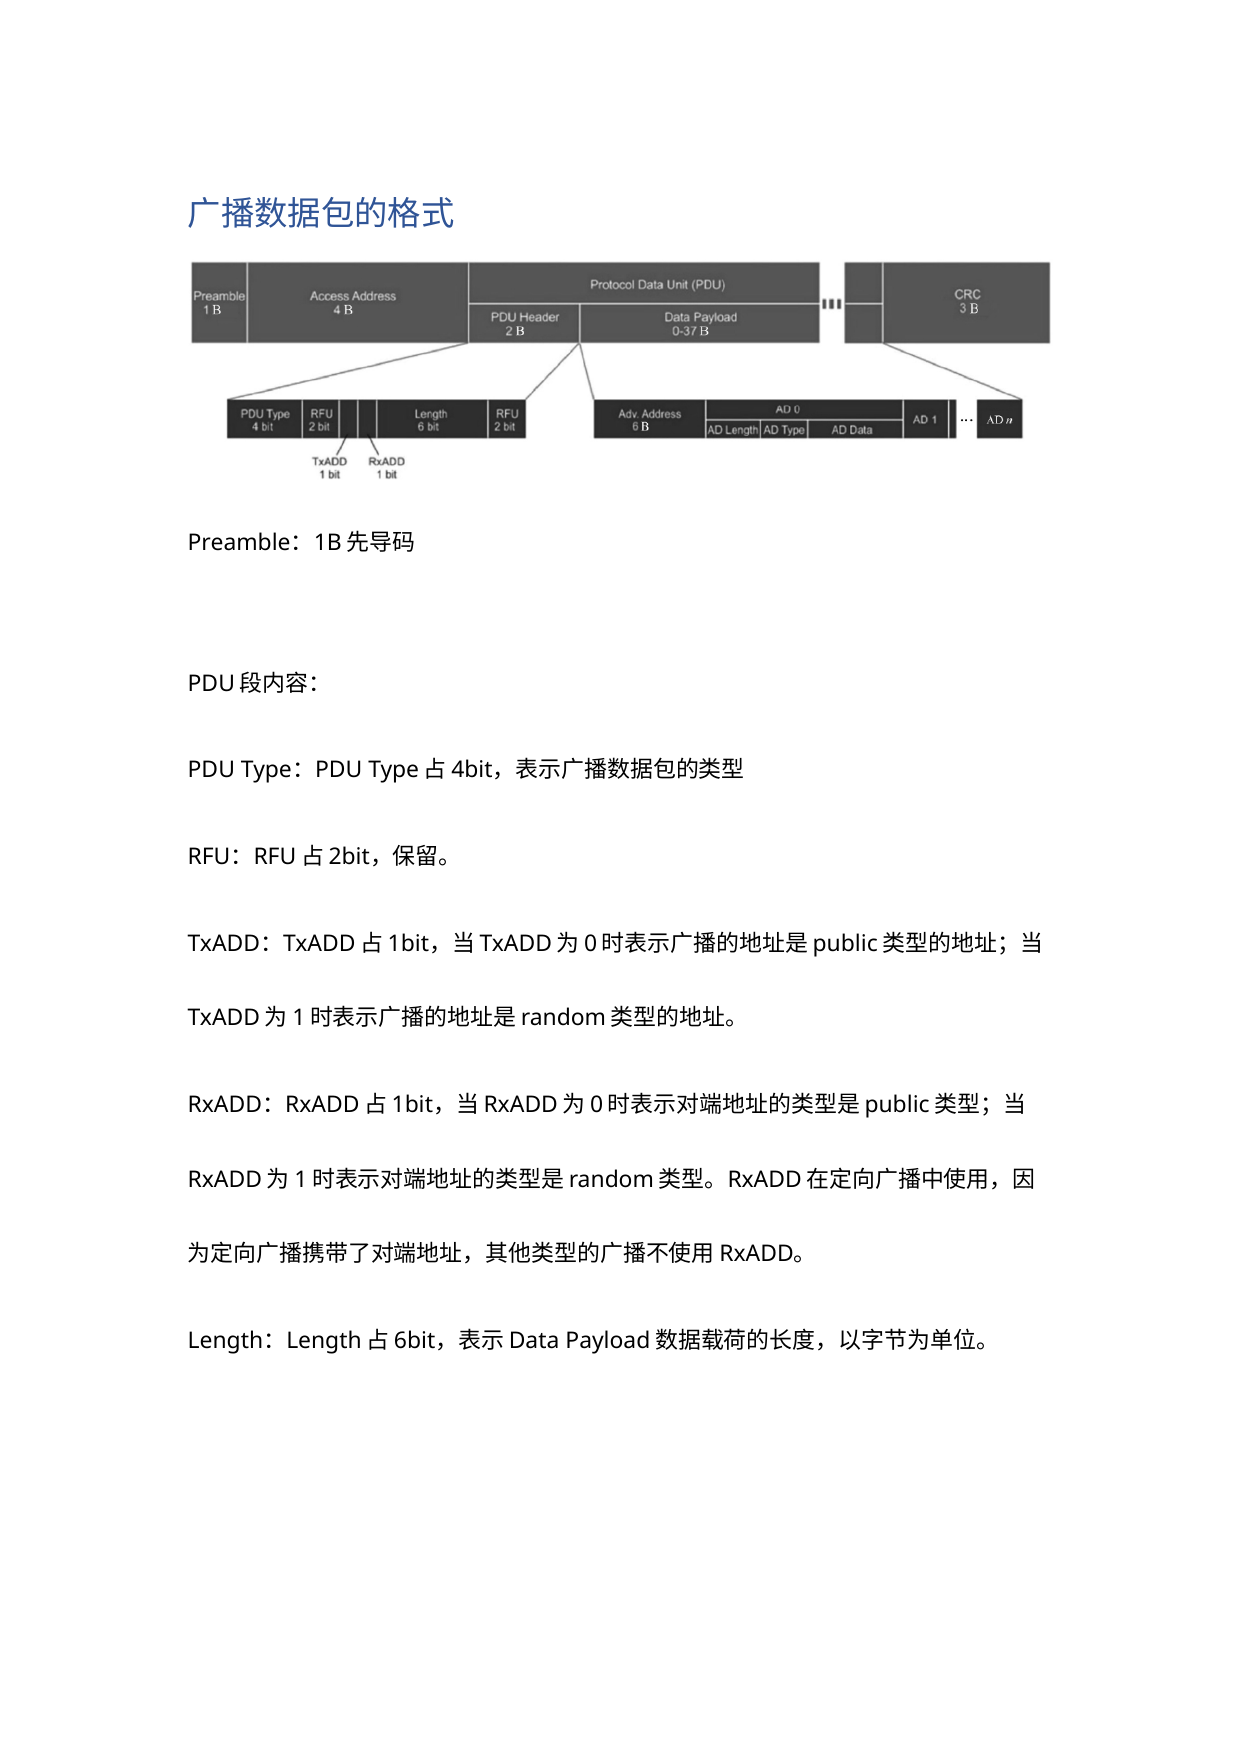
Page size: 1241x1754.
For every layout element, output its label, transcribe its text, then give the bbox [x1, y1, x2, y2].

text RFU：RFU占2bit，保留。 [187, 822, 1053, 887]
text PDU段内容： [187, 648, 1053, 713]
text TxADD：TxADD占1bit，当TxADD为0时表示广播的地址是public类型的地址；当TxADD为1时表示广播的地址是random类型的地址。 [187, 908, 1053, 1048]
picture [187, 259, 1053, 480]
text RxADD：RxADD占1bit，当RxADD为0时表示对端地址的类型是public类型；当RxADD为1时表示对端地址的类型是random类型。RxADD在定向广播中使用，因为定向广播携带了对端地址，其他类型的广播不使用RxADD。 [187, 1070, 1053, 1284]
text Length：Length占6bit，表示Data Payload数据载荷的长度，以字节为单位。 [187, 1306, 1053, 1371]
subtitle 广播数据包的格式 [187, 179, 1053, 244]
text Preamble：1B先导码 [187, 508, 1053, 573]
text PDU Type：PDU Type占4bit，表示广播数据包的类型 [187, 735, 1053, 800]
